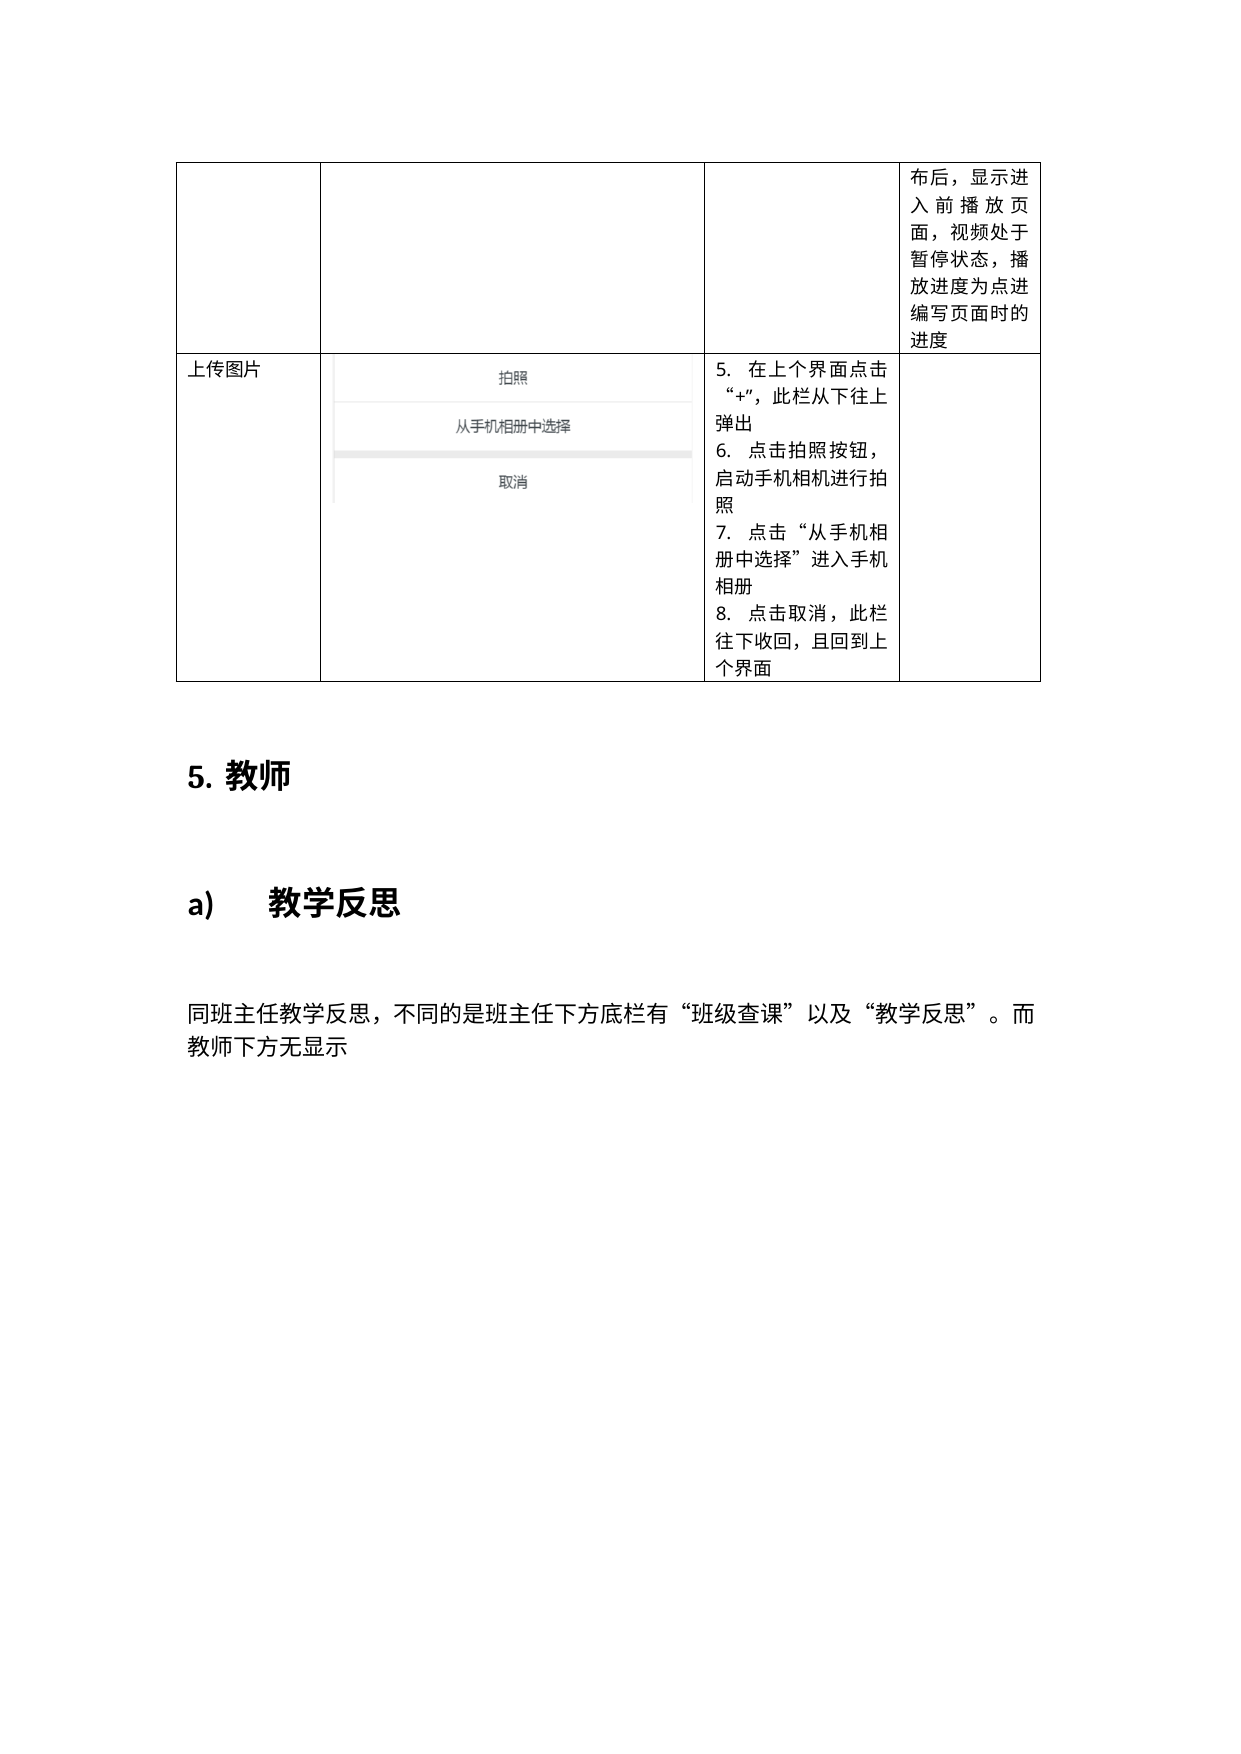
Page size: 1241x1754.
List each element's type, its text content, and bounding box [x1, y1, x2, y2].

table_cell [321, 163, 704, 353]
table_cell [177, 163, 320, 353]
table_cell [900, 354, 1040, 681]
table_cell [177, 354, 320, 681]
text 同班主任教学反思，不同的是班主任下方底栏有“班级查课”以及“教学反思”。而教师下方无显示 [187, 996, 1053, 1062]
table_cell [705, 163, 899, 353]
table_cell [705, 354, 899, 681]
picture [332, 354, 693, 503]
subtitle 教学反思 [187, 868, 1053, 933]
subtitle 教师 [187, 741, 1053, 806]
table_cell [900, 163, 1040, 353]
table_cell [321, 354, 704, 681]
